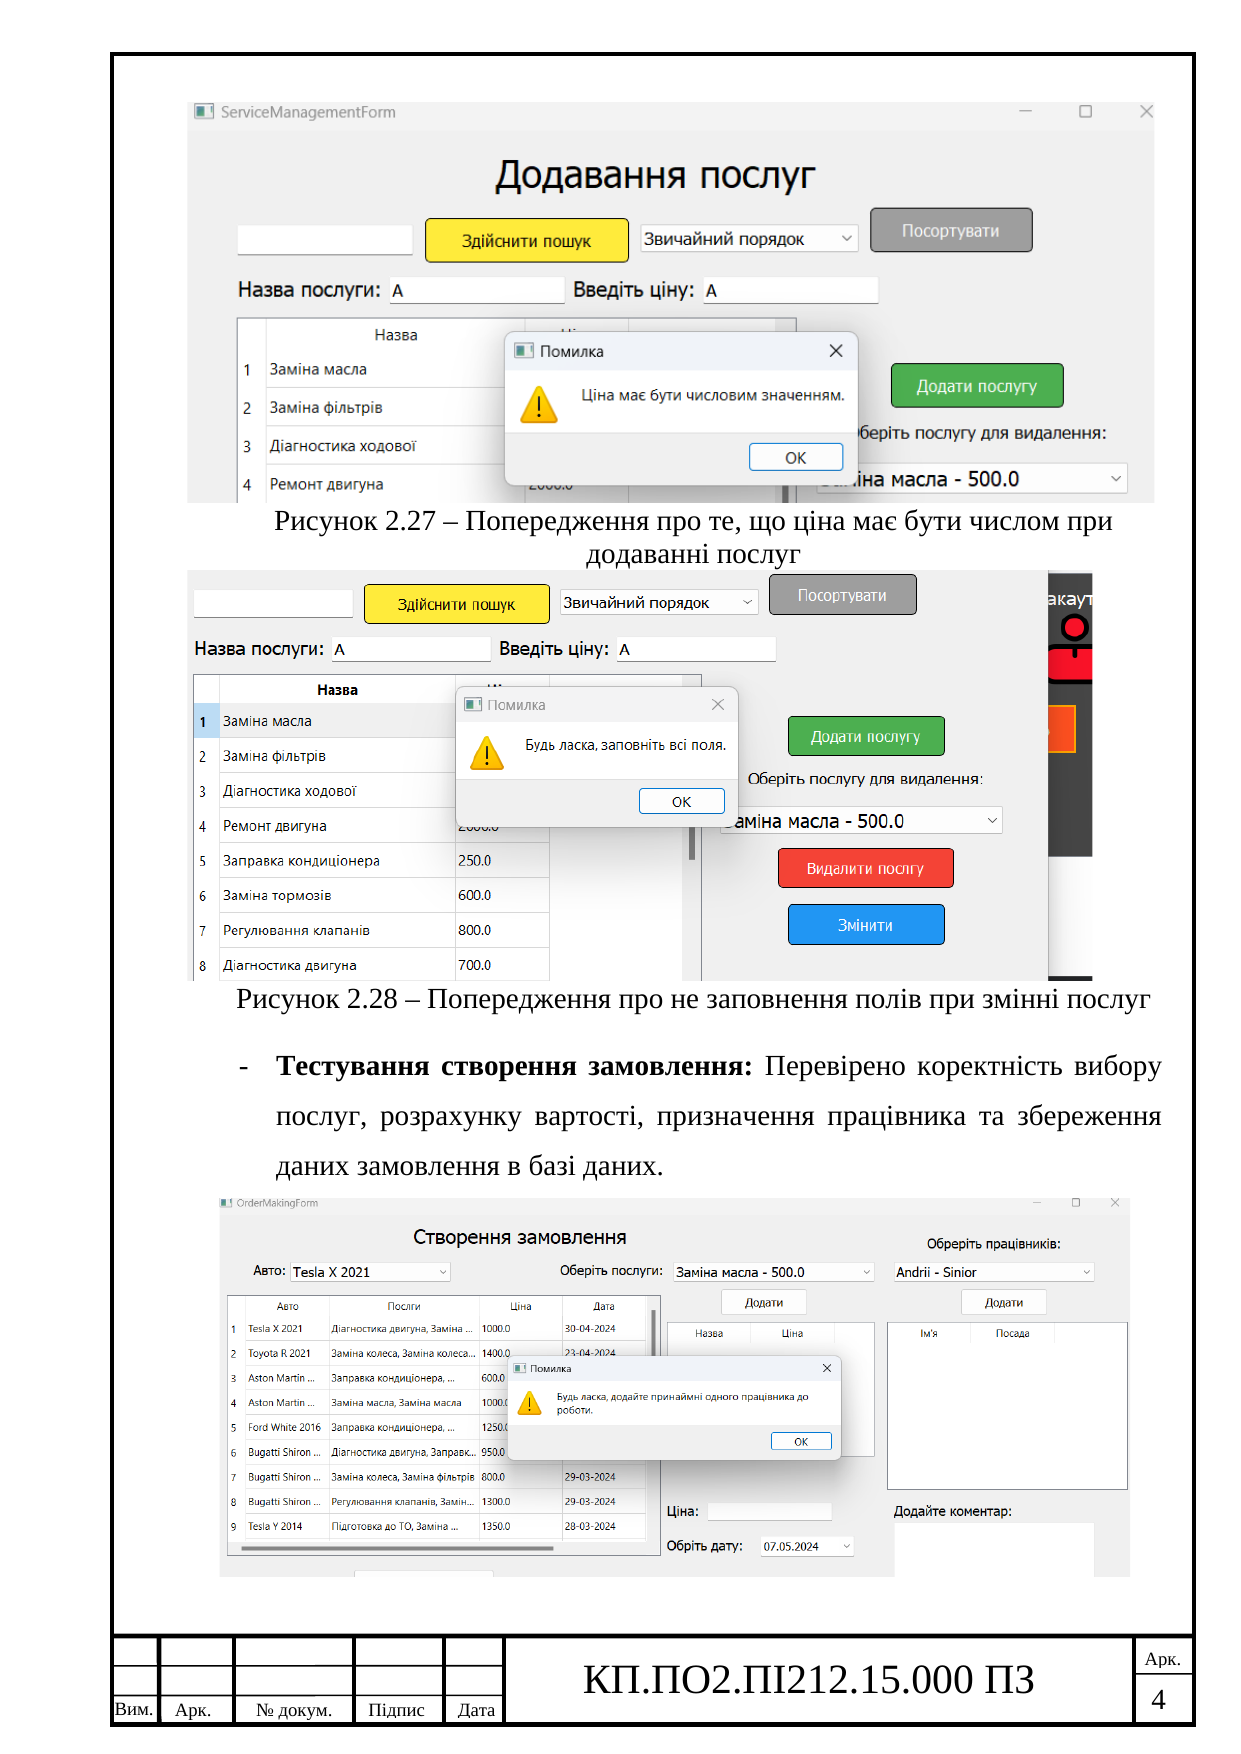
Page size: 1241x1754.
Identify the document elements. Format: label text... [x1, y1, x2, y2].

picture [187, 102, 1155, 503]
text Рисунок 2.27 – Попередження про те, що ціна має бути числом при додаванні послуг [225, 503, 1162, 570]
picture [219, 1198, 1130, 1577]
picture [187, 570, 1093, 981]
text Рисунок 2.28 – Попередження про не заповнення полів при змінні послуг [225, 981, 1162, 1014]
text Тестування створення замовлення: Перевірено коректність вибору послуг, розрахунку вартості, призначення працівника та збереження даних замовлення в базі даних. [238, 1048, 1162, 1182]
